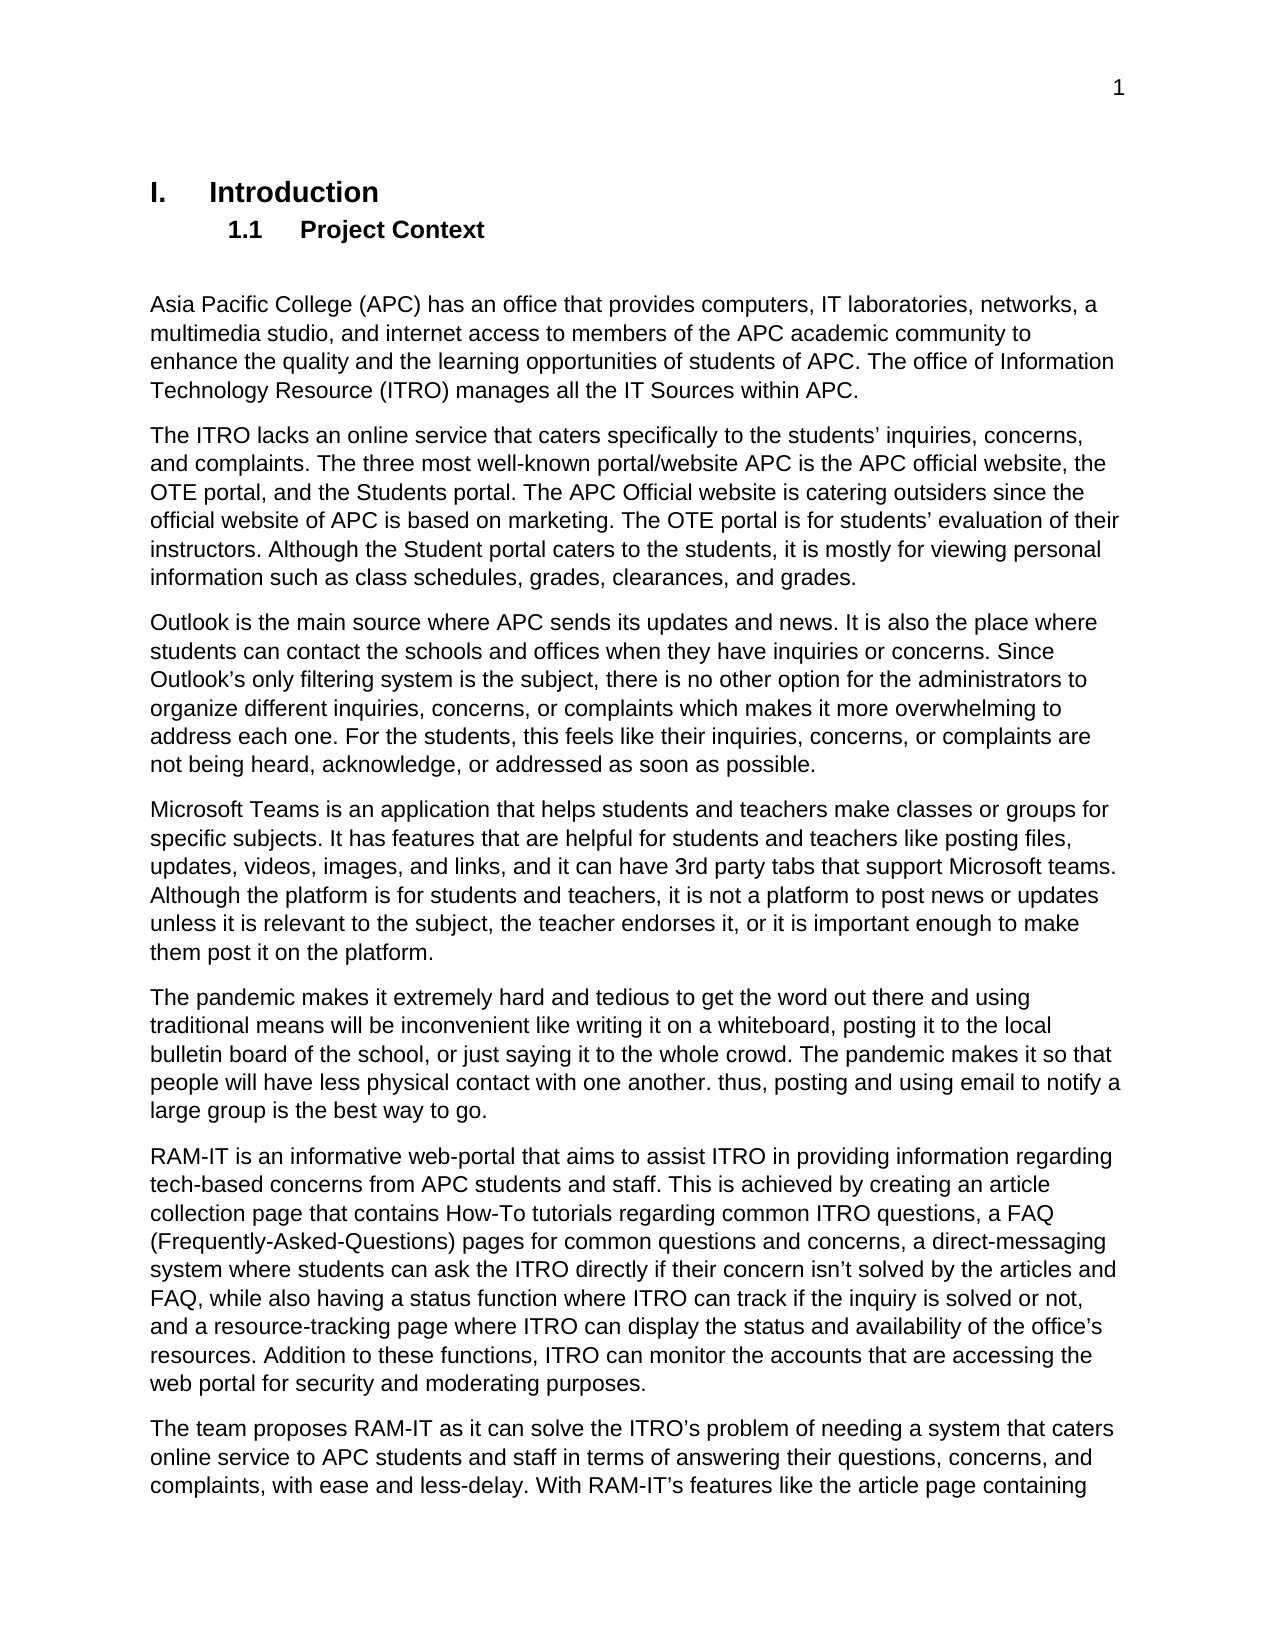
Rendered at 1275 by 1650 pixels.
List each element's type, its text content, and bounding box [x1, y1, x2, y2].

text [150, 1415, 1125, 1498]
text Outlook is the main source where APC sends its updates and news. It is also the place where students can contact the schools and offices when they have inquiries or concerns. Since Outlook’s only filtering system is the subject, there is no other option for the administrators to organize different inquiries, concerns, or complaints which makes it more overwhelming to address each one. For the students, this feels like their inquiries, concerns, or complaints are not being heard, acknowledge, or addressed as soon as possible. [150, 609, 1125, 778]
text RAM-IT is an informative web-portal that aims to assist ITRO in providing information regarding tech-based concerns from APC students and staff. This is achieved by creating an article collection page that contains How-To tutorials regarding common ITRO questions, a FAQ (Frequently-Asked-Questions) pages for common questions and concerns, a direct-messaging system where students can ask the ITRO directly if their concern isn’t solved by the articles and FAQ, while also having a status function where ITRO can track if the inquiry is solved or not, and a resource-tracking page where ITRO can display the status and availability of the office’s resources. Addition to these functions, ITRO can monitor the accounts that are accessing the web portal for security and moderating purposes. [150, 1143, 1125, 1396]
text Asia Pacific College (APC) has an office that provides computers, IT laboratories, networks, a multimedia studio, and internet access to members of the APC academic community to enhance the quality and the learning opportunities of students of APC. The office of Information Technology Resource (ITRO) manages all the IT Sources within APC. [150, 291, 1125, 403]
subtitle Introduction [150, 175, 1125, 208]
text The ITRO lacks an online service that caters specifically to the students’ inquiries, concerns, and complaints. The three most well-known portal/website APC is the APC official website, the OTE portal, and the Students portal. The APC Official website is catering outsiders since the official website of APC is based on marketing. The OTE portal is for students’ evaluation of their instructors. Although the Student portal caters to the students, it is mostly for viewing personal information such as class schedules, grades, clearances, and grades. [150, 422, 1125, 590]
subtitle Project Context [262, 215, 1125, 244]
text Microsoft Teams is an application that helps students and teachers make classes or groups for specific subjects. It has features that are helpful for students and teachers like posting files, updates, videos, images, and links, and it can have 3rd party tabs that support Microsoft teams. Although the platform is for students and teachers, it is not a platform to post news or updates unless it is relevant to the subject, the teacher endorses it, or it is important enough to make them post it on the platform. [150, 796, 1125, 965]
text The pandemic makes it extremely hard and tedious to get the word out there and using traditional means will be inconvenient like writing it on a whiteboard, posting it to the local bulletin board of the school, or just saying it to the whole crowd. The pandemic makes it so that people will have less physical contact with one another. thus, posting and using email to notify a large group is the best way to go. [150, 984, 1125, 1124]
